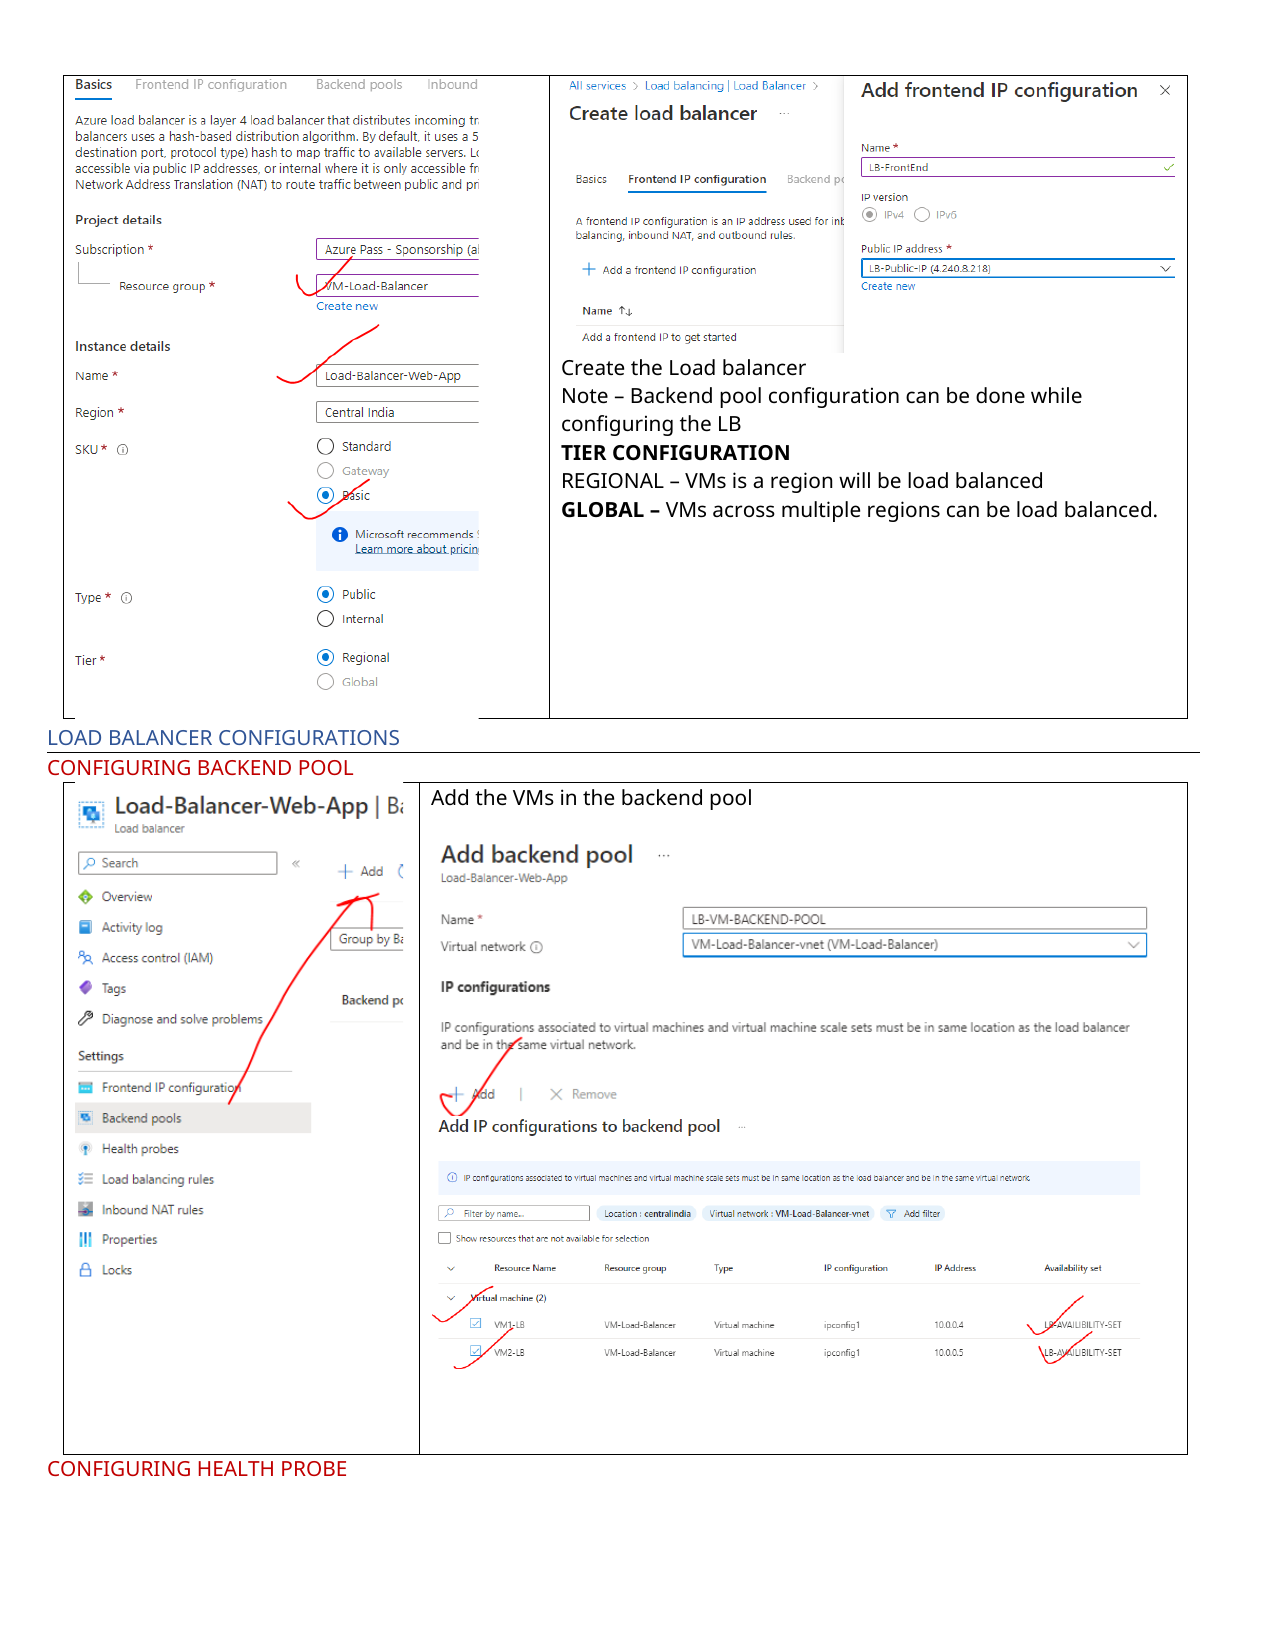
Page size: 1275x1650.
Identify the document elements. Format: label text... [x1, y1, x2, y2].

text CONFIGURING HEALTH PROBE [47, 1454, 1200, 1483]
picture [75, 782, 404, 1286]
picture [560, 76, 1175, 353]
table_cell [64, 76, 75, 718]
table_cell [479, 76, 549, 718]
table_cell Create the Load balancer Note – Backend pool configuration can be done while configuring the LB TIER CONFIGURATION REGIONAL – VMs is a region will be load balanced GLOBAL – VMs across multiple regions can be load balanced. [550, 76, 1187, 718]
picture [430, 839, 1173, 1369]
table_header Add the VMs in the backend pool [420, 783, 1187, 1453]
picture [75, 76, 479, 719]
text CONFIGURING BACKEND POOL [47, 753, 1200, 782]
table_header [64, 783, 419, 1453]
subtitle LOAD BALANCER CONFIGURATIONS [47, 723, 1200, 752]
